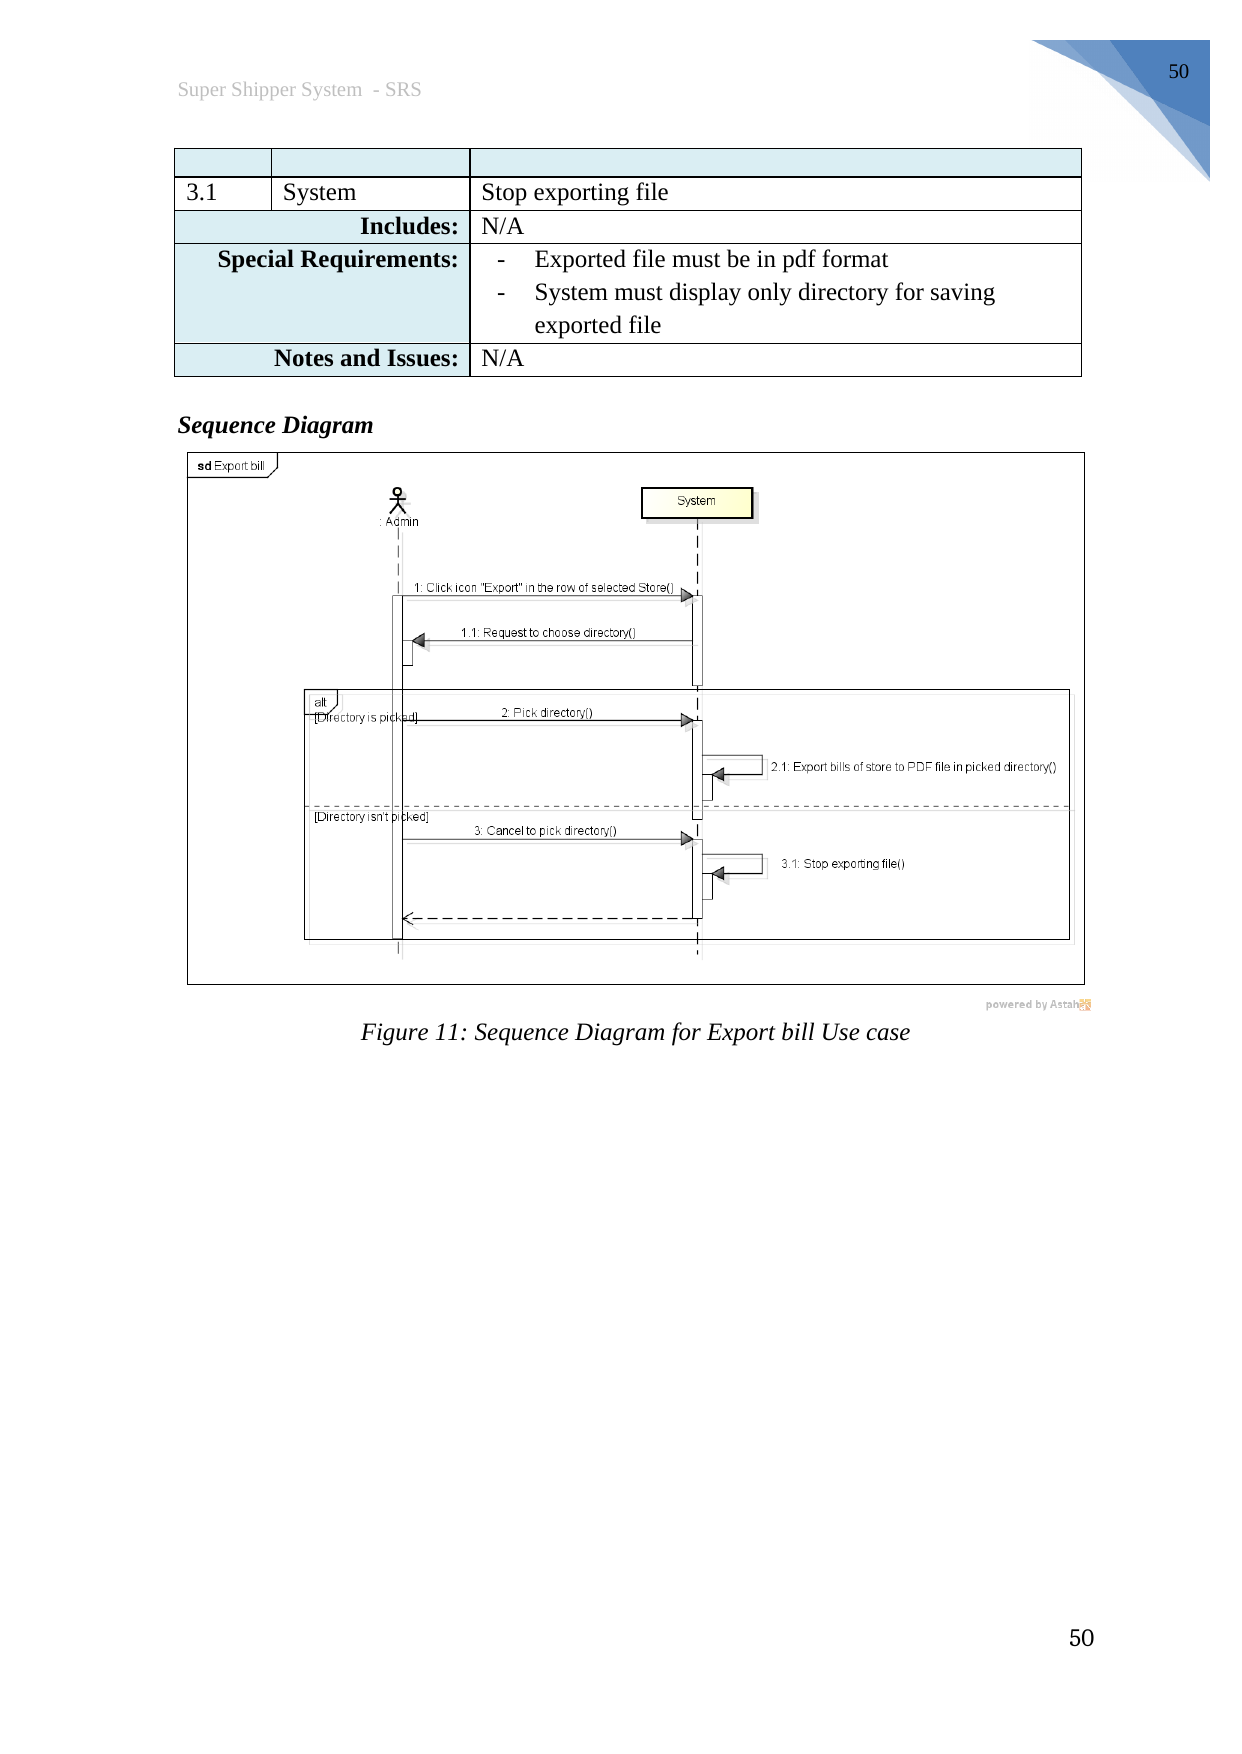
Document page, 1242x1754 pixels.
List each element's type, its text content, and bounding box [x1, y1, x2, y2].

picture [1029, 40, 1210, 182]
table_cell Step [175, 149, 271, 176]
table_cell N/A [471, 344, 1081, 376]
table_cell Action [471, 149, 1081, 176]
table_cell Special Requirements: [175, 244, 469, 342]
table_cell Includes: [175, 211, 469, 243]
text Sequence Diagram [177, 410, 1094, 438]
table_cell System [272, 178, 469, 210]
table_cell 3.1 [175, 178, 271, 210]
table_cell N/A [471, 211, 1081, 243]
table_cell Stop exporting file [471, 178, 1081, 210]
text Figure 11: Sequence Diagram for Export bill Use case [177, 1017, 1094, 1046]
picture [177, 442, 1094, 1014]
table_cell Actor [272, 149, 469, 176]
table_cell Exported file must be in pdf format System must display only directory for saving exported file [471, 244, 1081, 342]
table_cell Notes and Issues: [175, 344, 469, 376]
